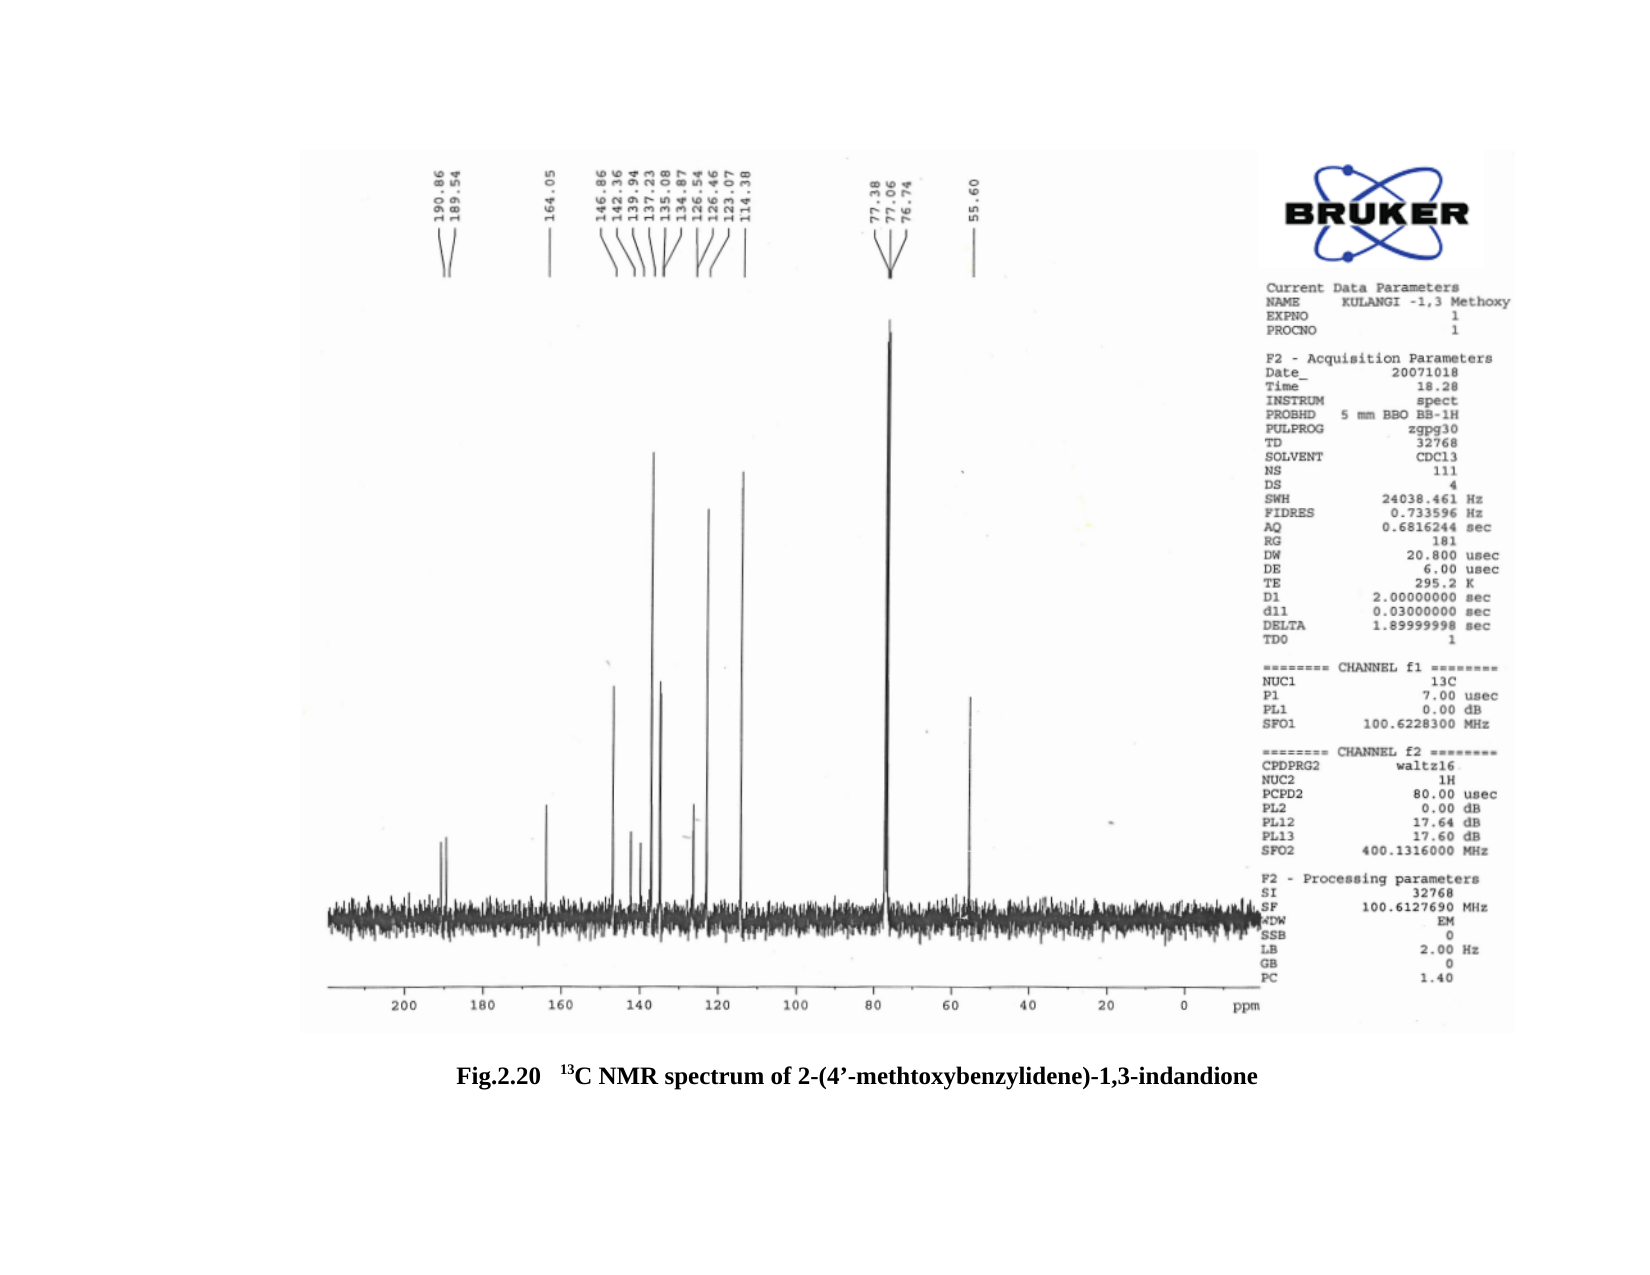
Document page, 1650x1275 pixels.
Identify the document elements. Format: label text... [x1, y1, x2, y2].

picture [300, 135, 1515, 1033]
text Fig.2.20 13C NMR spectrum of 2-(4’-methtoxybenzylidene)-1,3-indandione [225, 1061, 1500, 1089]
